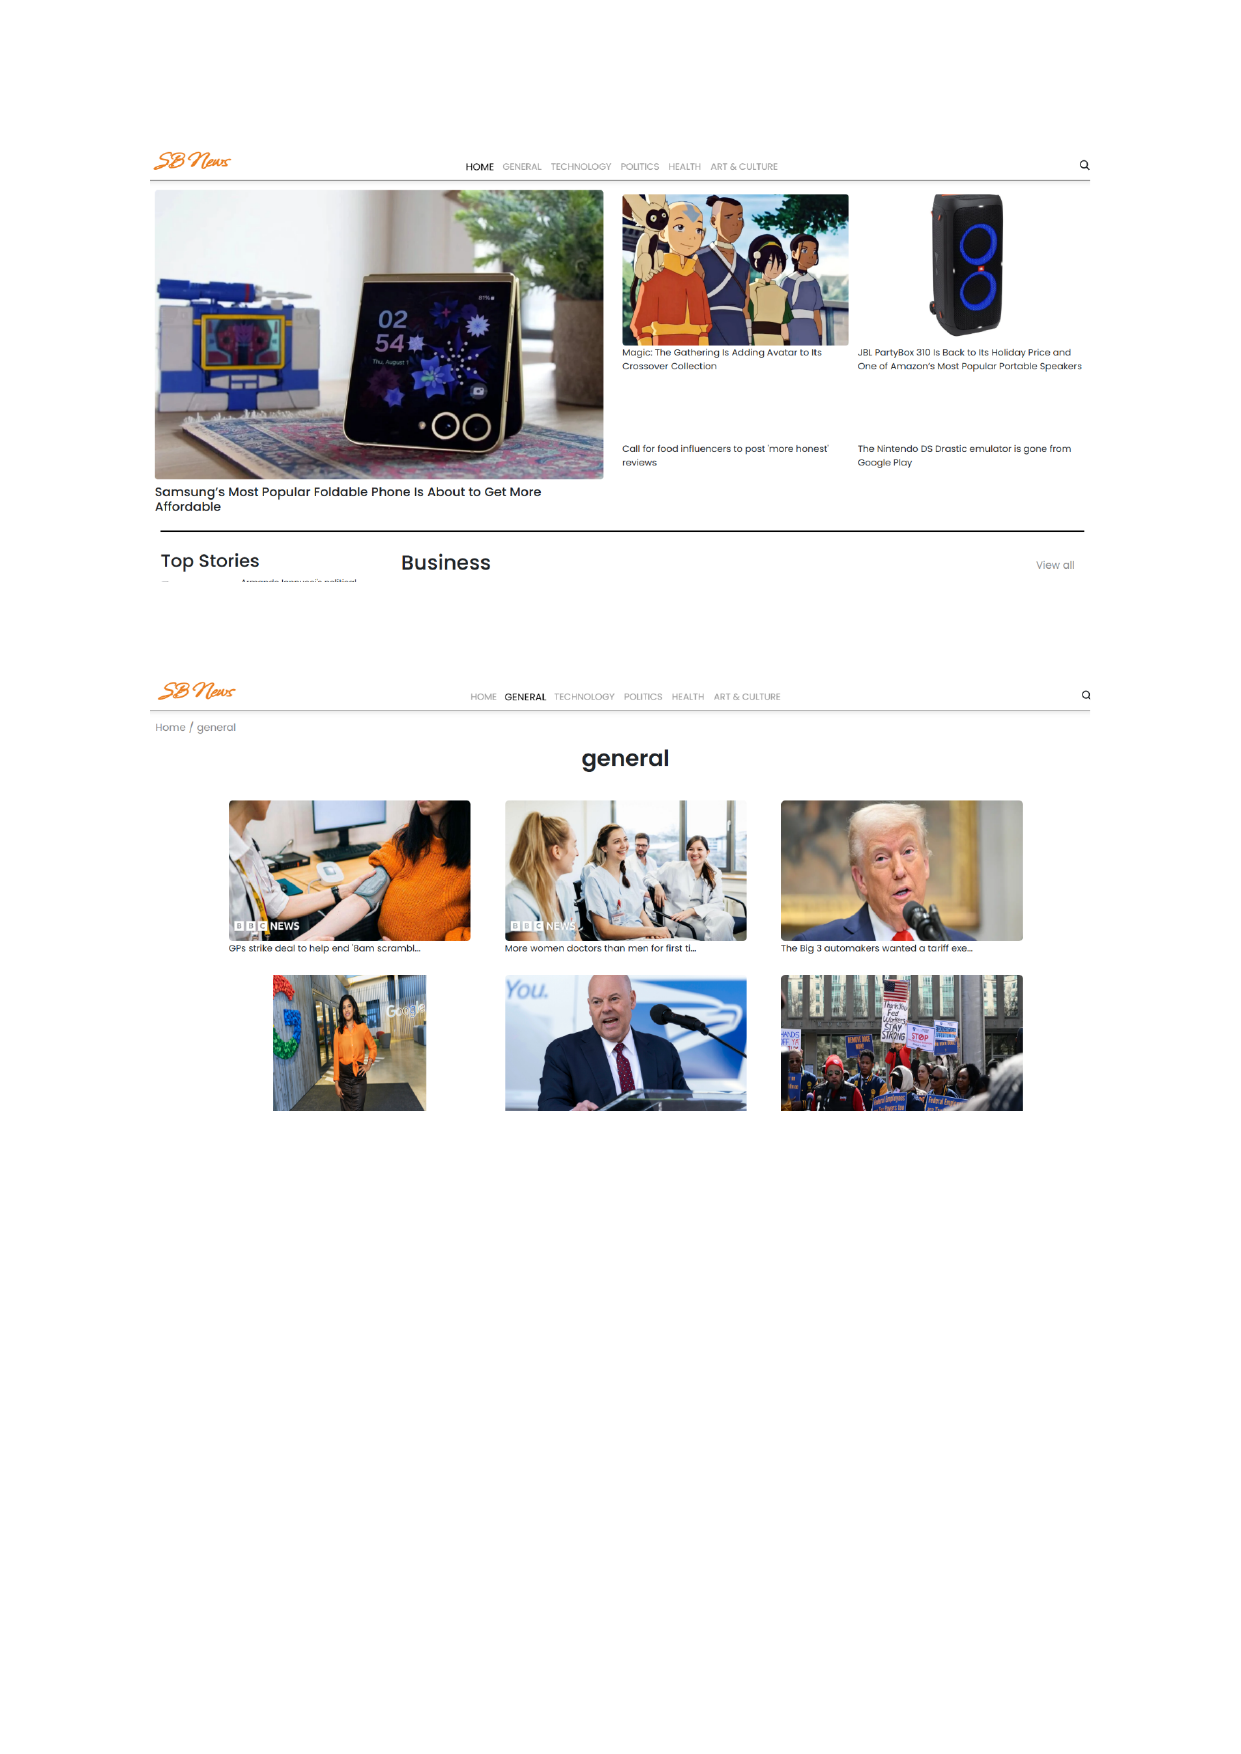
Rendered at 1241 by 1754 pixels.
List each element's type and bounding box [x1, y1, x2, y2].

picture [150, 661, 1091, 1111]
picture [150, 150, 1091, 582]
